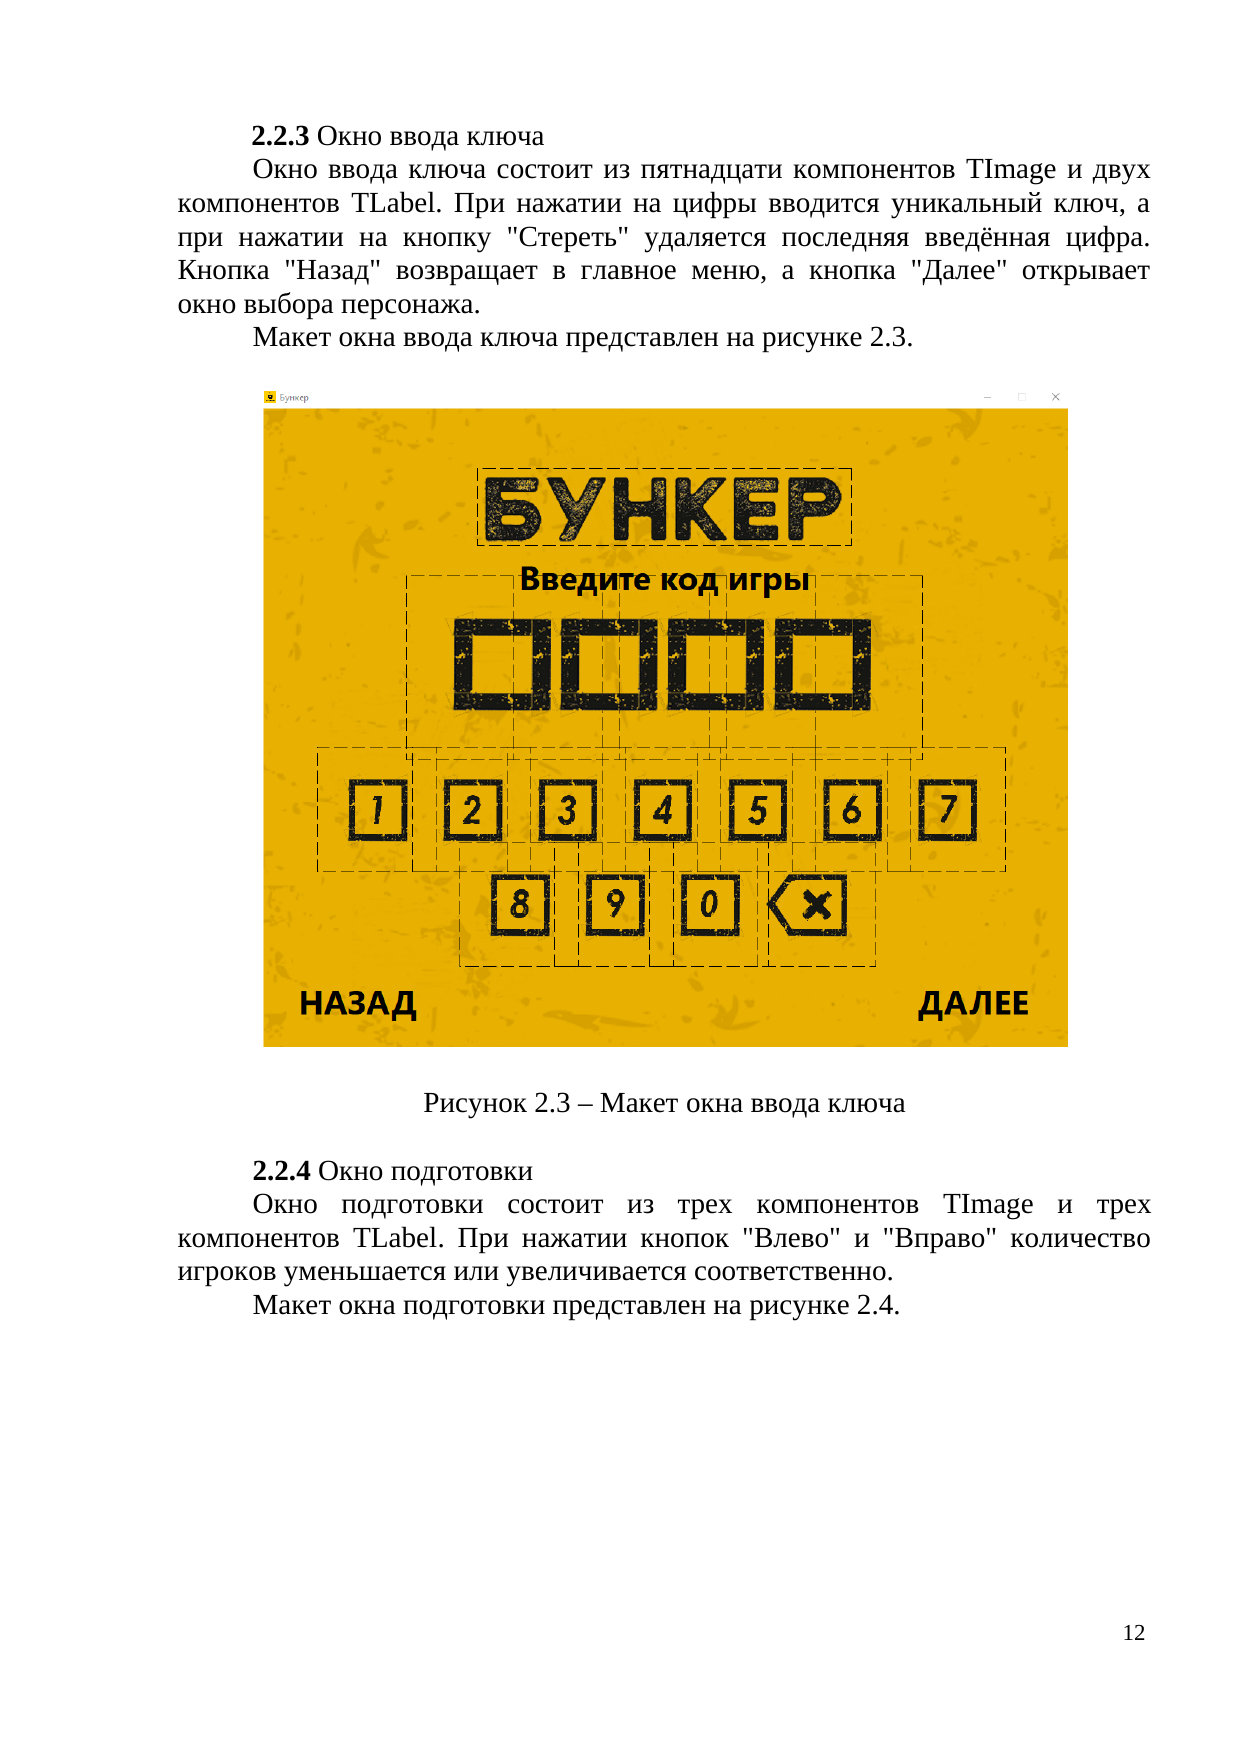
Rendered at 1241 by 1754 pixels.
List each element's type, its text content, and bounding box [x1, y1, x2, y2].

text 2.2.4 Окно подготовки [177, 1153, 1152, 1186]
text 2.2.3 Окно ввода ключа [177, 118, 1152, 152]
text Окно подготовки состоит из трех компонентов TImage и трех компонентов TLabel. При нажатии кнопок "Влево" и "Вправо" количество игроков уменьшается или увеличивается соответственно. [177, 1186, 1152, 1287]
text Рисунок 2.3 – Макет окна ввода ключа [177, 1086, 1152, 1119]
text Окно ввода ключа состоит из пятнадцати компонентов TImage и двух компонентов TLabel. При нажатии на цифры вводится уникальный ключ, а при нажатии на кнопку "Стереть" удаляется последняя введённая цифра. Кнопка "Назад" возвращает в главное меню, а кнопка "Далее" открывает окно выбора персонажа. [177, 152, 1152, 319]
text Макет окна ввода ключа представлен на рисунке 2.3. [177, 319, 1152, 353]
picture [258, 386, 1071, 1052]
text Макет окна подготовки представлен на рисунке 2.4. [177, 1287, 1152, 1320]
